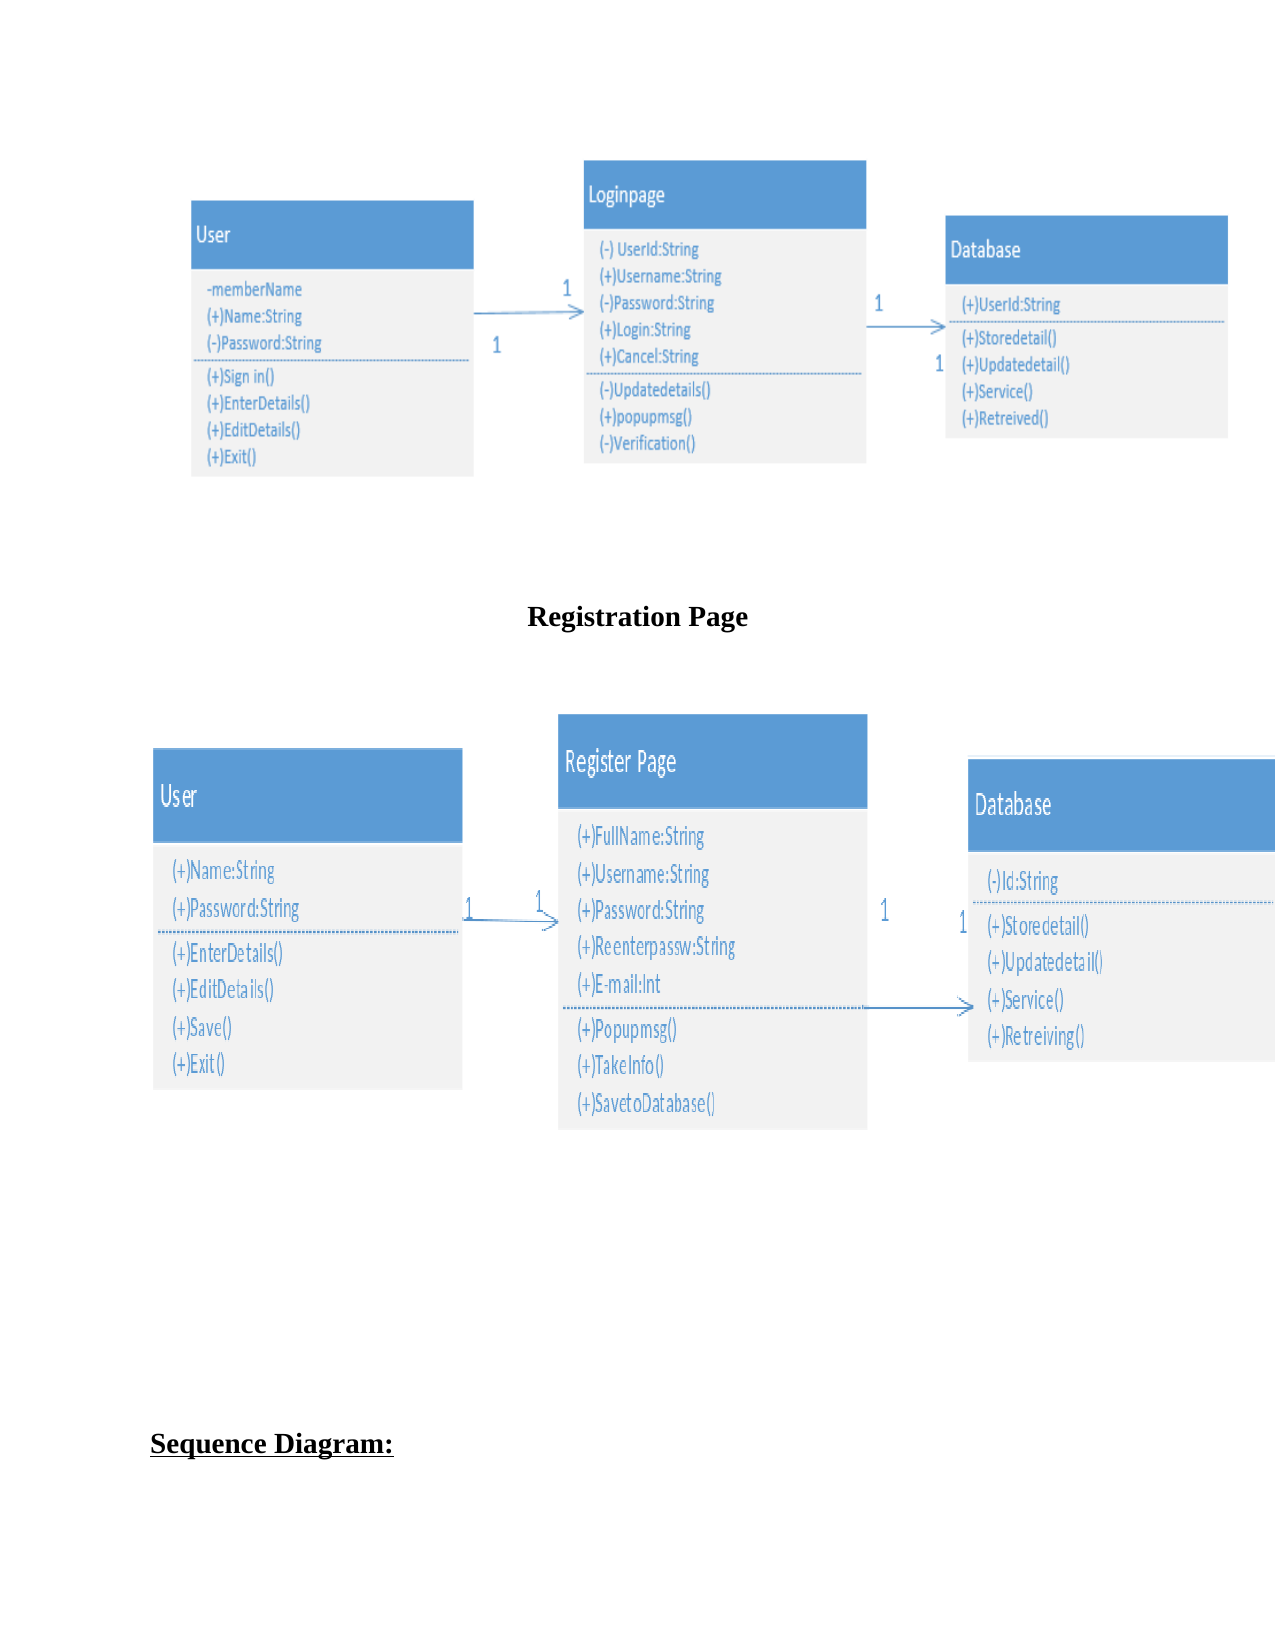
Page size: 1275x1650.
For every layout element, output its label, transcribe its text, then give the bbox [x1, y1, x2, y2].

text Registration Page [150, 599, 1125, 632]
text Sequence Diagram: [150, 1427, 1125, 1460]
picture [150, 150, 1275, 579]
